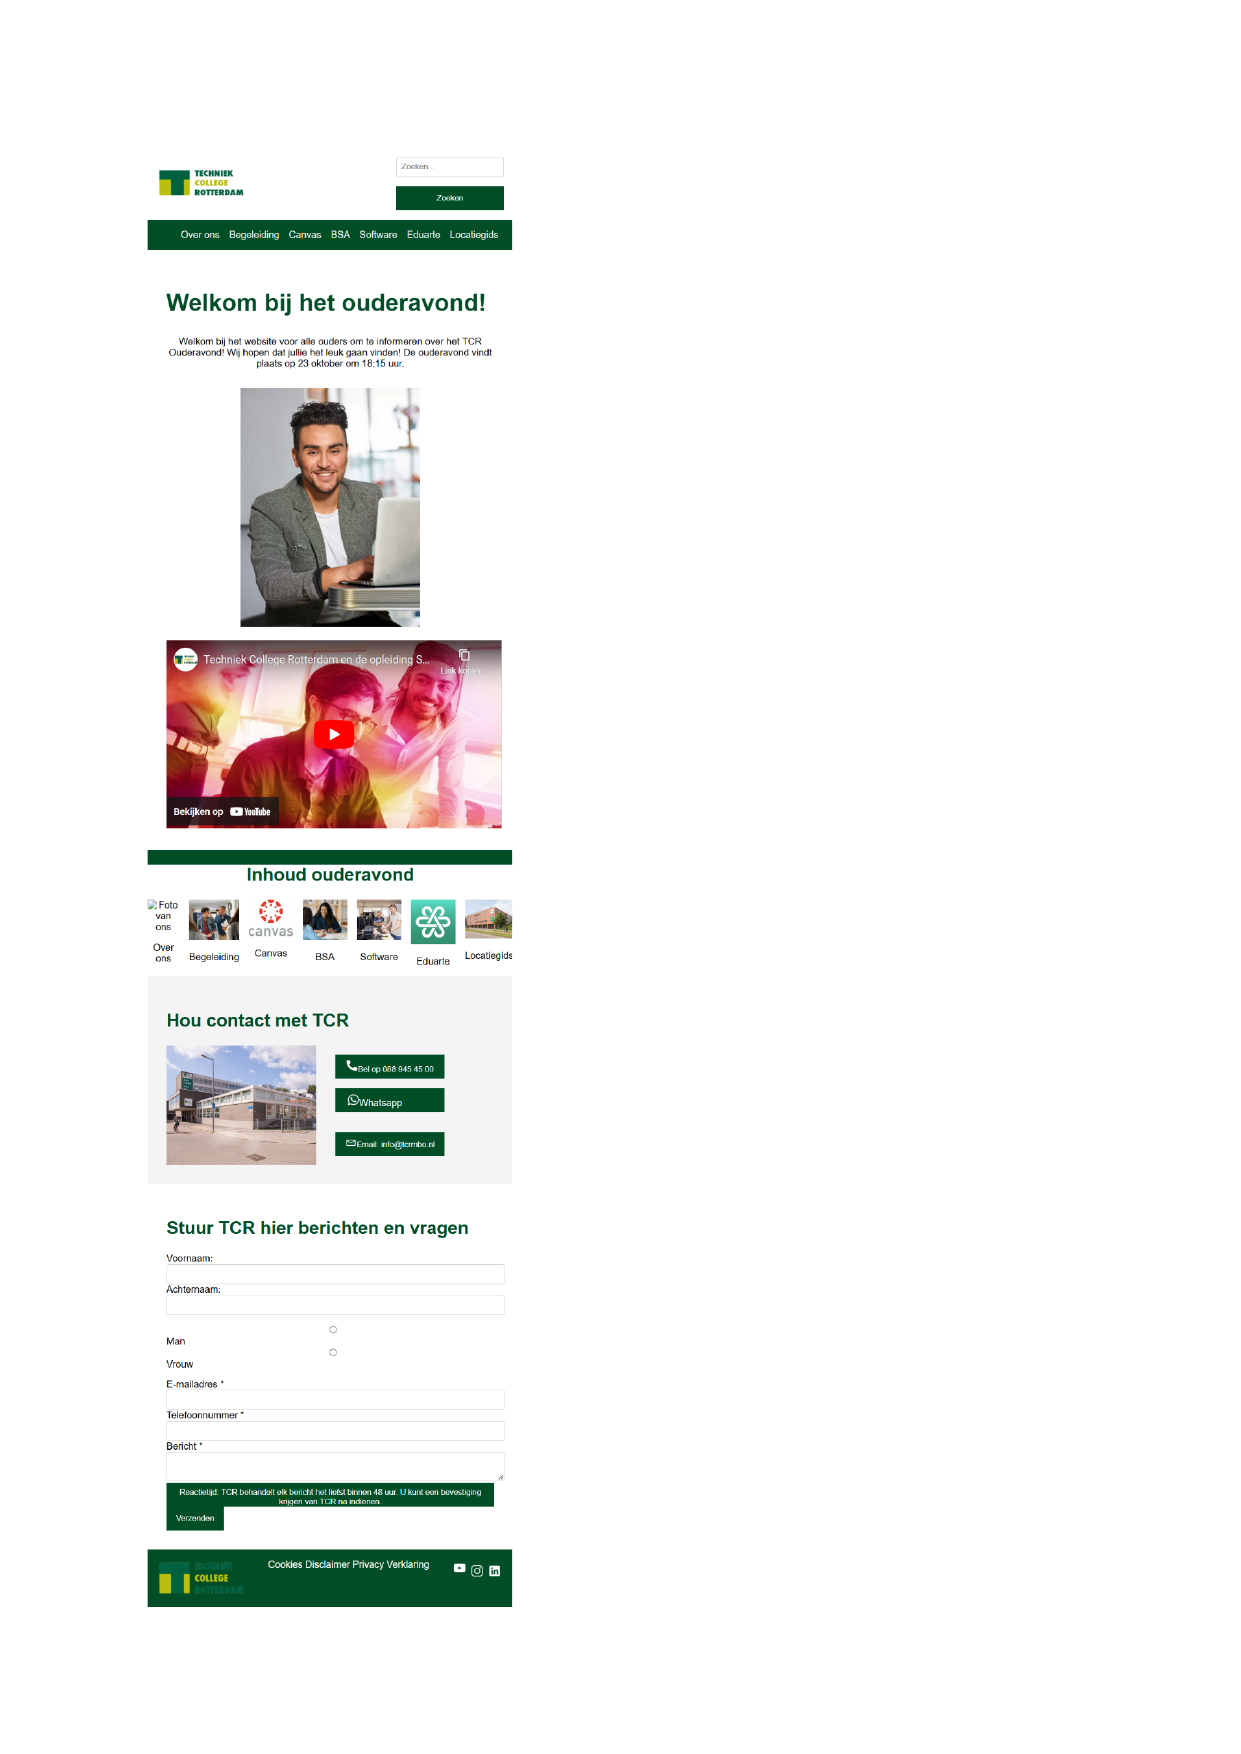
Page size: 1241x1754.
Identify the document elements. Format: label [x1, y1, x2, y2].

picture [147, 147, 513, 1607]
